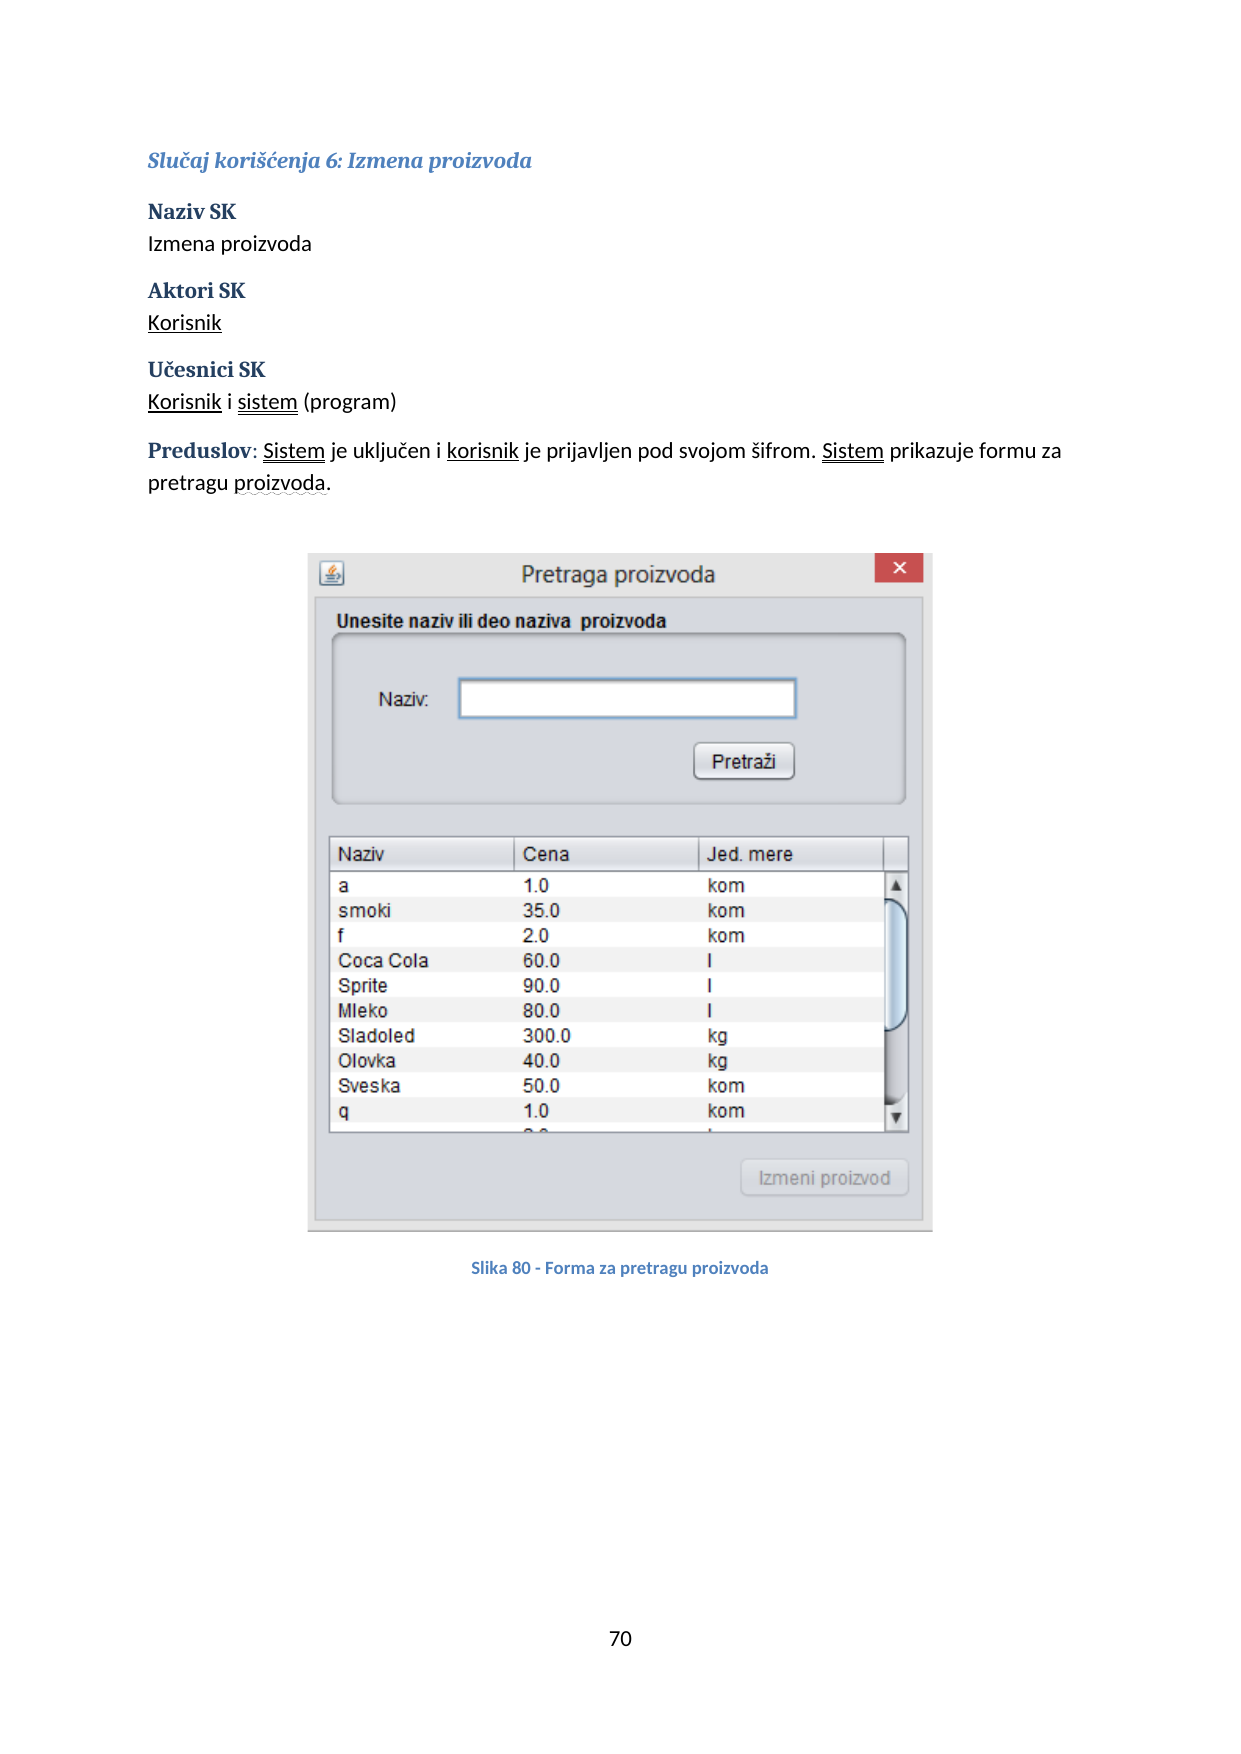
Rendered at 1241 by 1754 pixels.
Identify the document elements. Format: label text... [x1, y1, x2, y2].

text Izmena proizvoda [148, 229, 1093, 257]
text Korisnik i sistem (program) [148, 387, 1093, 415]
subtitle Aktori SK [148, 278, 1093, 304]
subtitle Preduslov: Sistem je uključen i korisnik je prijavljen pod svojom šifrom. Sistem prikazuje formu za pretragu proizvoda. [148, 436, 1093, 496]
text Korisnik [148, 308, 1093, 336]
text Slika 80 - Forma za pretragu proizvoda [148, 1256, 1093, 1279]
subtitle Naziv SK [148, 199, 1093, 225]
subtitle Slučaj korišćenja 6: Izmena proizvoda [148, 148, 1093, 174]
subtitle Učesnici SK [148, 357, 1093, 383]
picture [307, 553, 933, 1232]
